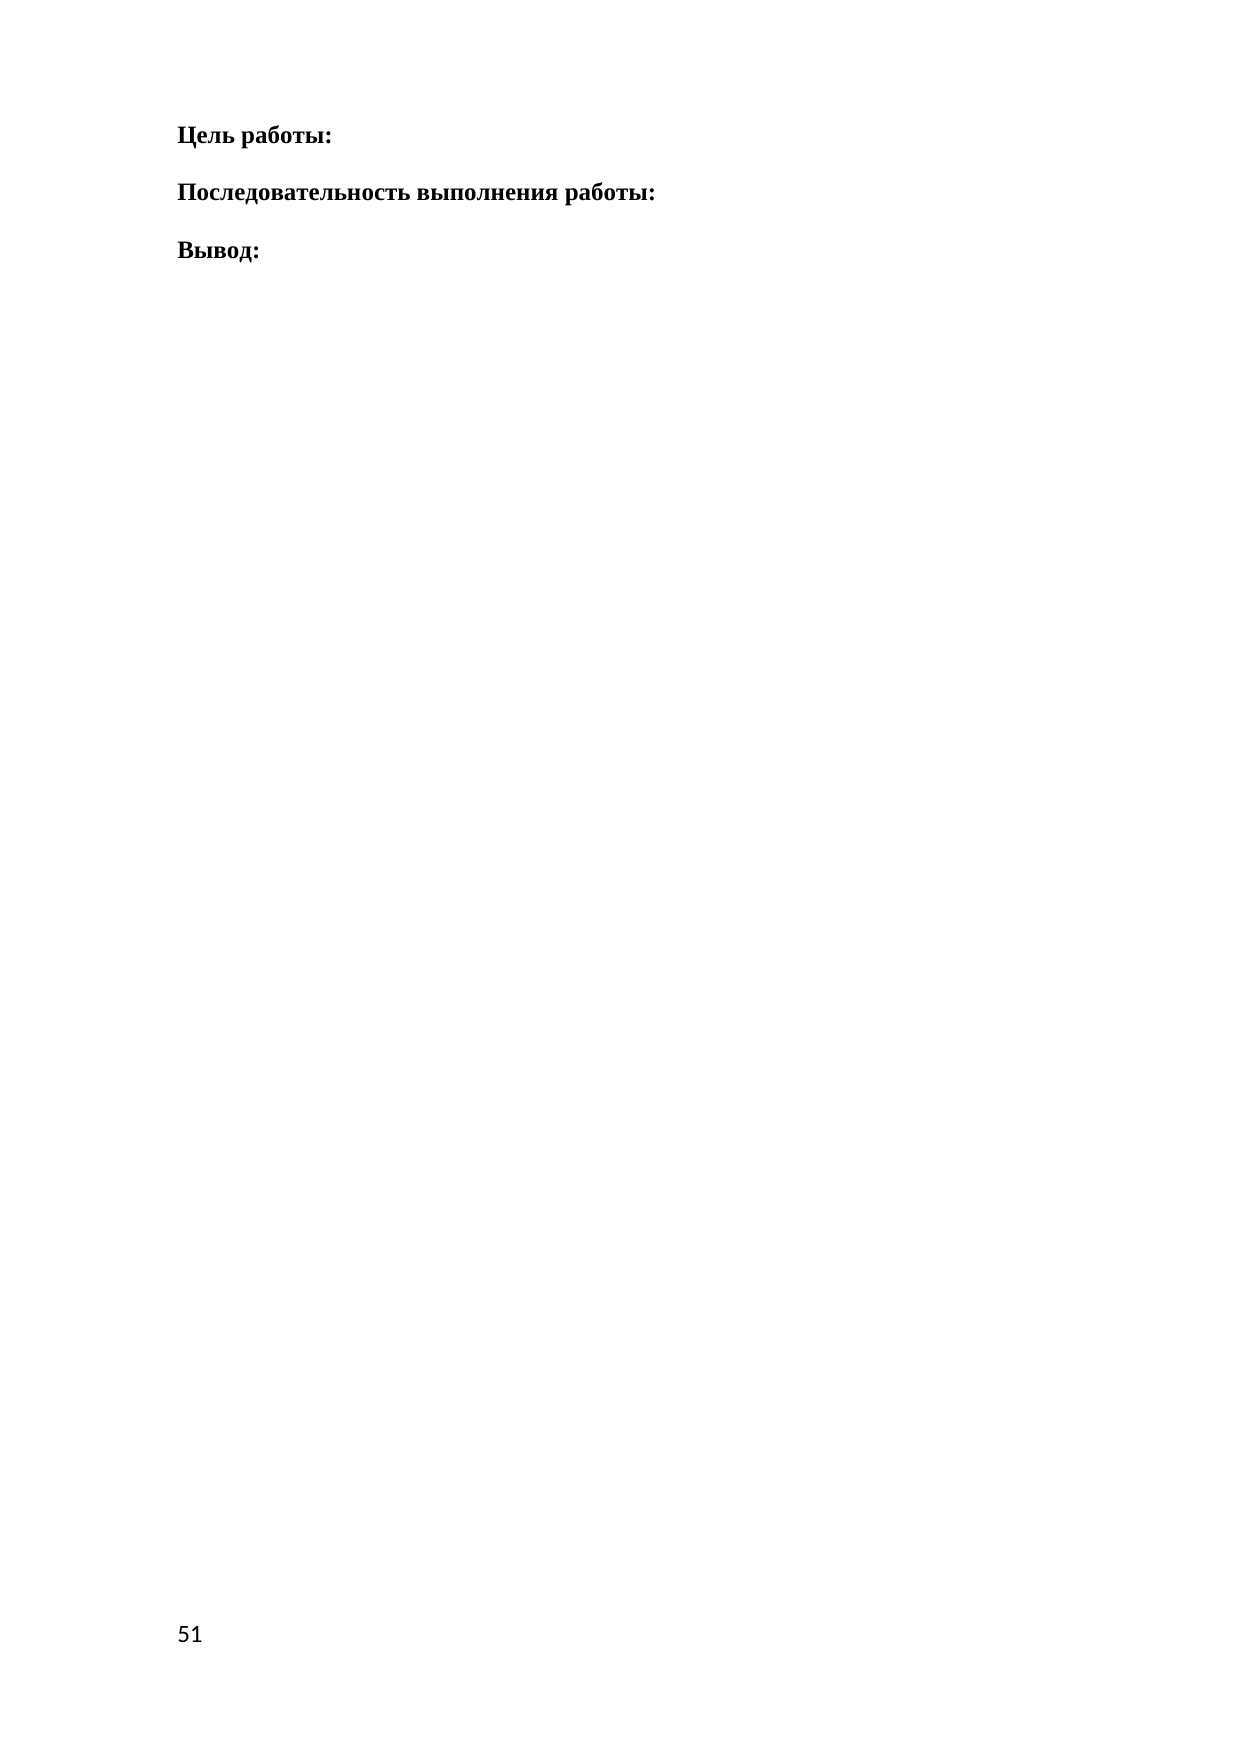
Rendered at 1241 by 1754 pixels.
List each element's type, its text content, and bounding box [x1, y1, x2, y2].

text Последовательность выполнения работы: [177, 177, 1152, 206]
text Вывод: [177, 235, 1152, 264]
text Цель работы: [177, 120, 1152, 149]
